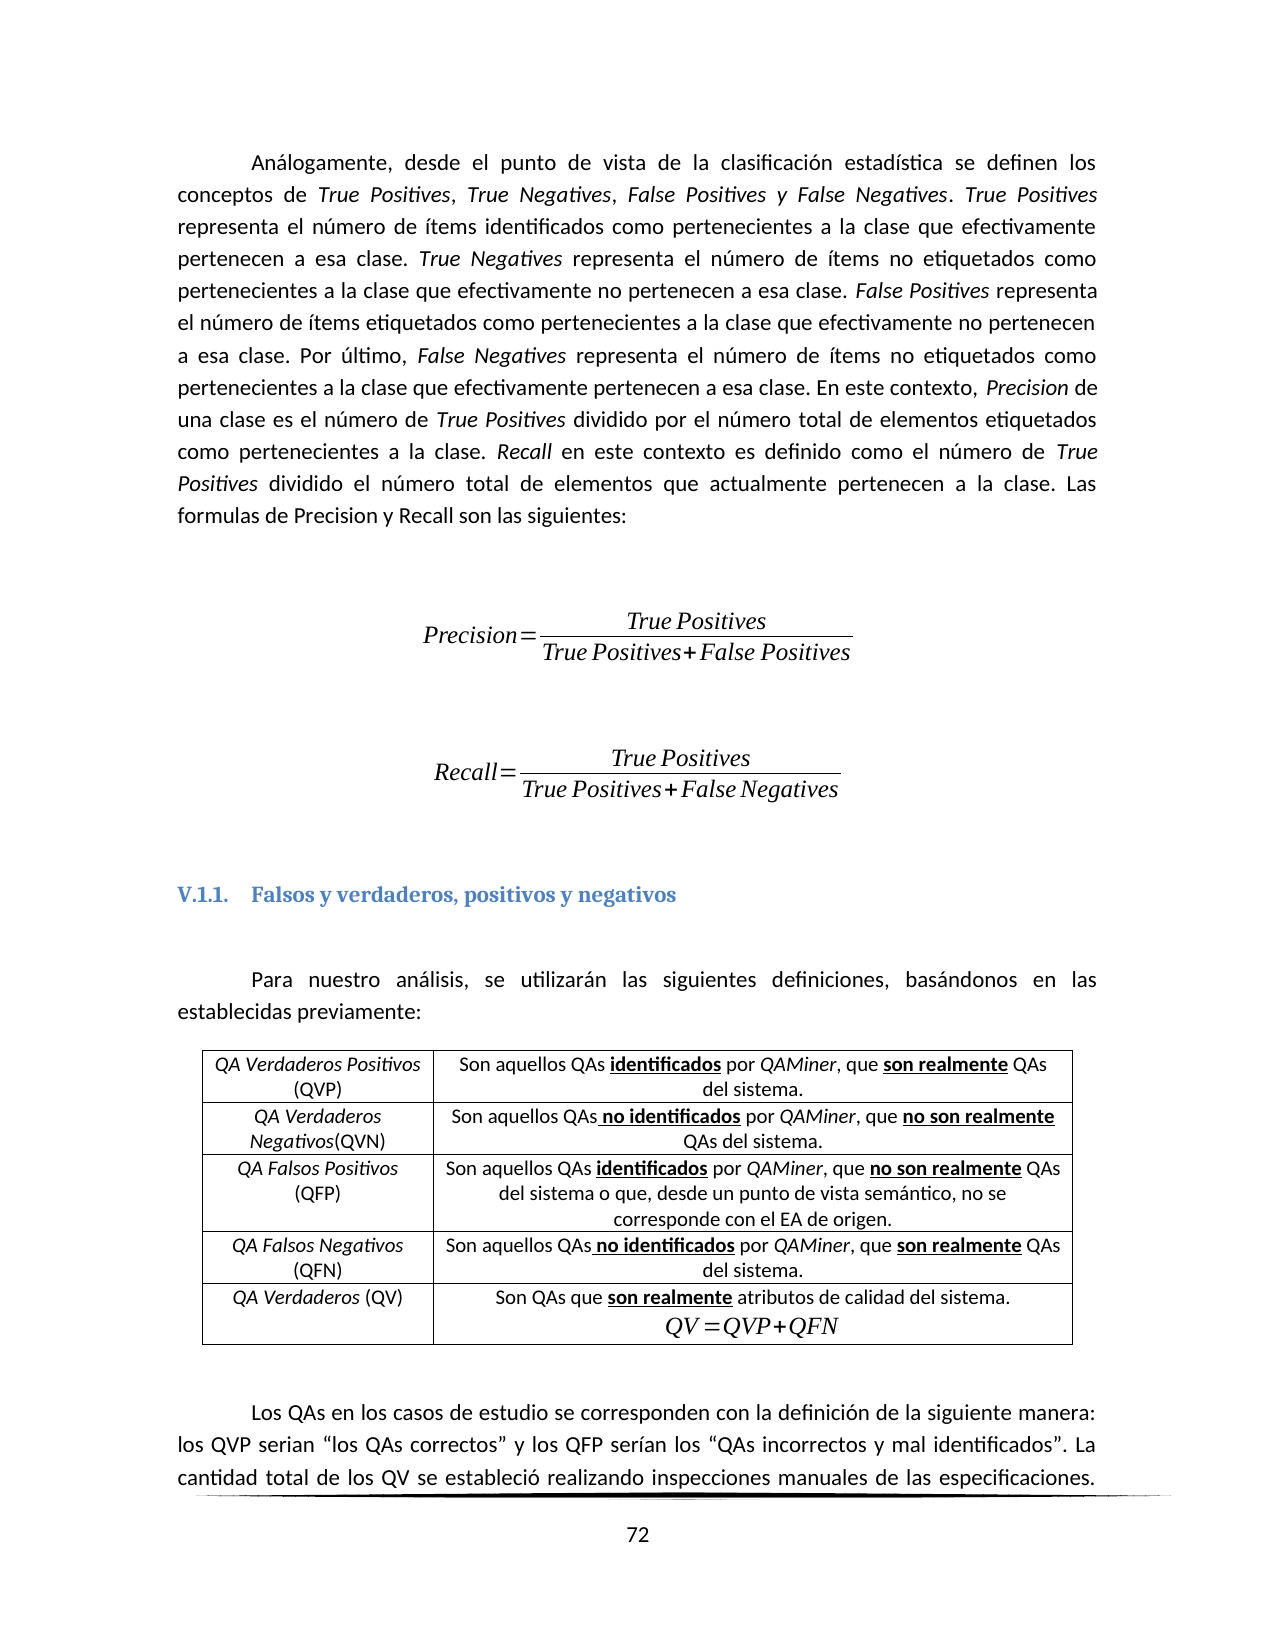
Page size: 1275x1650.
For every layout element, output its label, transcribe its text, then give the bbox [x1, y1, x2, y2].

table_cell Son aquellos QAs no identificados por QAMiner, que son realmente QAs del sistema. [434, 1232, 1072, 1283]
table_cell QA Falsos Negativos (QFN) [203, 1232, 433, 1283]
text Para nuestro análisis, se utilizarán las siguientes definiciones, basándonos en las establecidas previamente: [177, 965, 1098, 1025]
text Análogamente, desde el punto de vista de la clasificación estadística se definen los conceptos de True Positives, True Negatives, False Positives y False Negatives. True Positives representa el número de ítems identificados como pertenecientes a la clase que efectivamente pertenecen a esa clase. True Negatives representa el número de ítems no etiquetados como pertenecientes a la clase que efectivamente no pertenecen a esa clase. False Positives representa el número de ítems etiquetados como pertenecientes a la clase que efectivamente no pertenecen a esa clase. Por último, False Negatives representa el número de ítems no etiquetados como pertenecientes a la clase que efectivamente pertenecen a esa clase. En este contexto, Precision de una clase es el número de True Positives dividido por el número total de elementos etiquetados como pertenecientes a la clase. Recall en este contexto es definido como el número de True Positives dividido el número total de elementos que actualmente pertenecen a la clase. Las formulas de Precision y Recall son las siguientes: [177, 148, 1098, 530]
table_cell QA Verdaderos (QV) [203, 1284, 433, 1344]
subtitle Falsos y verdaderos, positivos y negativos [177, 882, 1098, 908]
table_cell Son aquellos QAs identificados por QAMiner, que no son realmente QAs del sistema o que, desde un punto de vista semántico, no se corresponde con el EA de origen. [434, 1155, 1072, 1231]
table_header QA Verdaderos Positivos (QVP) [203, 1051, 433, 1102]
table_cell Son QAs que son realmente atributos de calidad del sistema. [434, 1284, 1072, 1344]
picture [195, 1492, 1172, 1500]
table_cell QA Falsos Positivos (QFP) [203, 1155, 433, 1231]
table_header Son aquellos QAs identificados por QAMiner, que son realmente QAs del sistema. [434, 1051, 1072, 1102]
table_cell QA Verdaderos Negativos(QVN) [203, 1103, 433, 1154]
table_cell Son aquellos QAs no identificados por QAMiner, que no son realmente QAs del sistema. [434, 1103, 1072, 1154]
